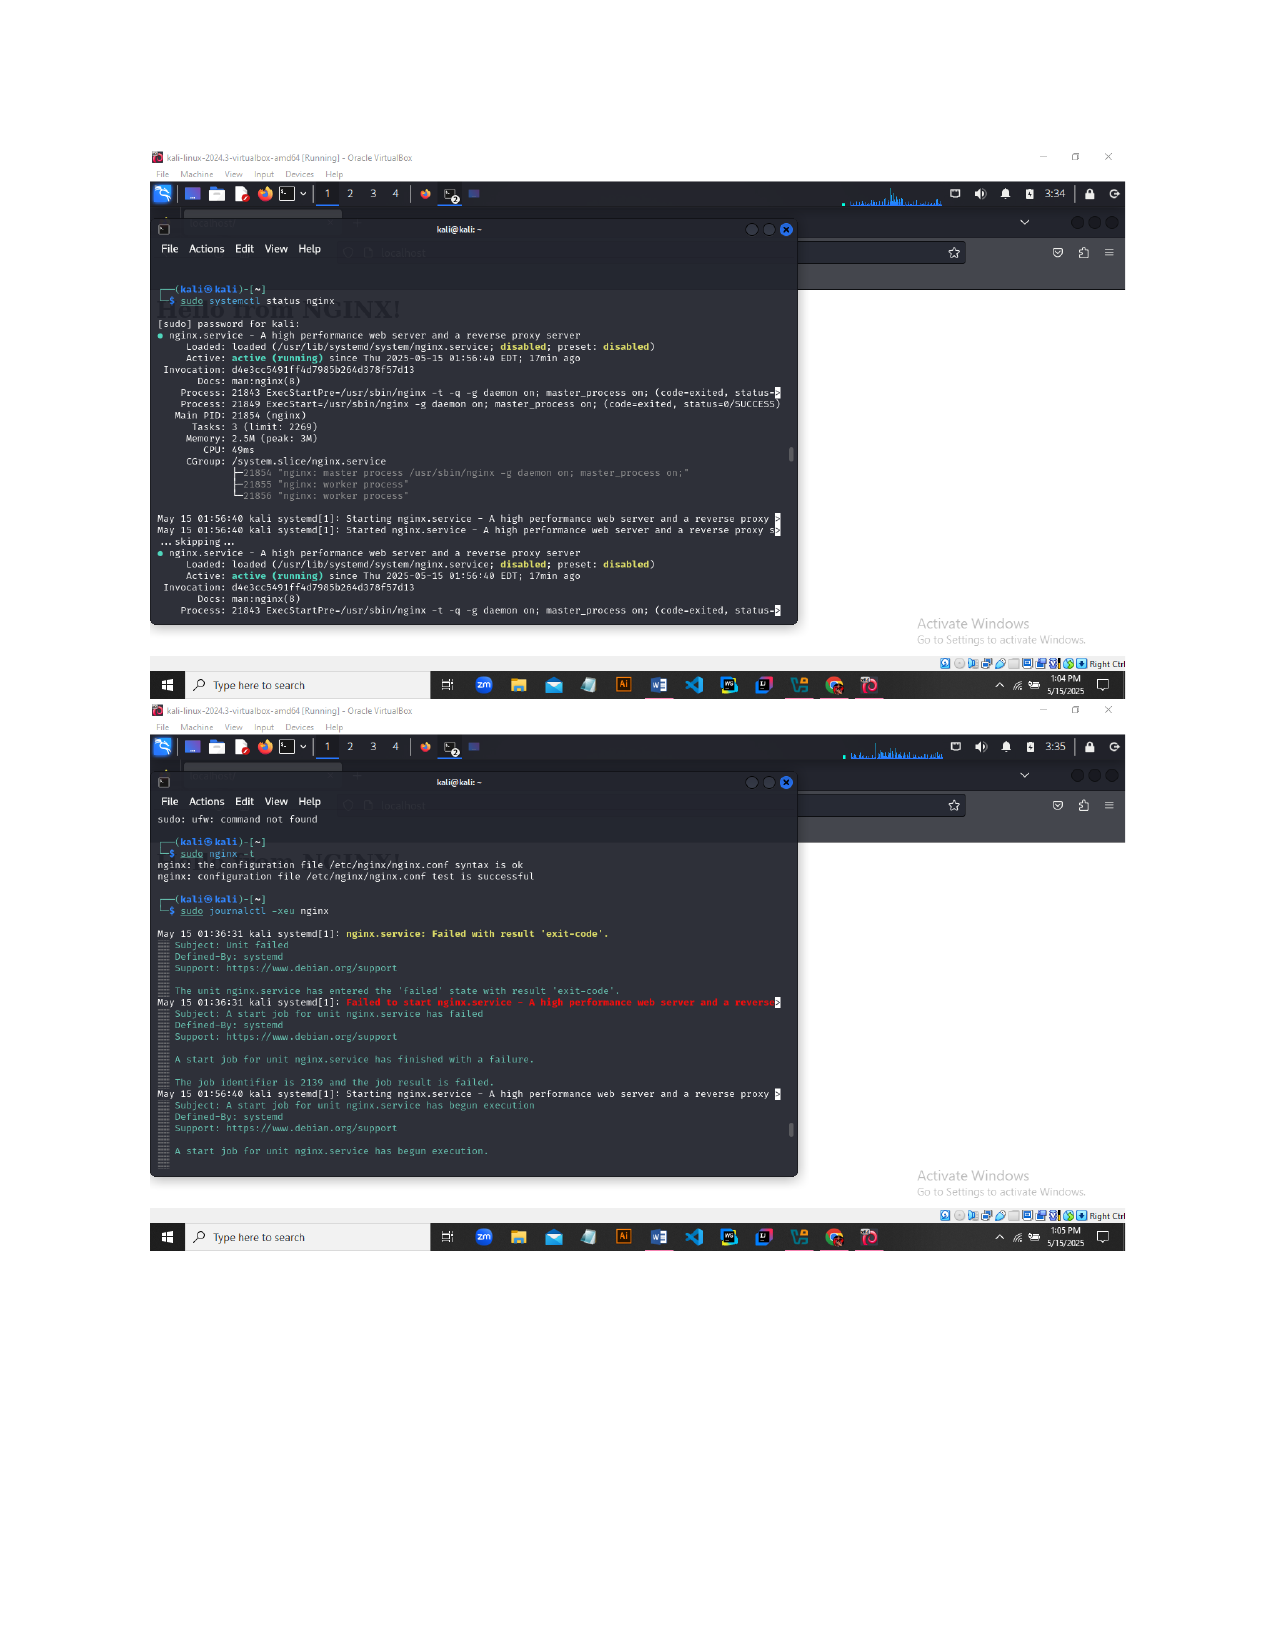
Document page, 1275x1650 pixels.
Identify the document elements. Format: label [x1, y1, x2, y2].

picture [150, 150, 1125, 699]
picture [150, 702, 1125, 1251]
